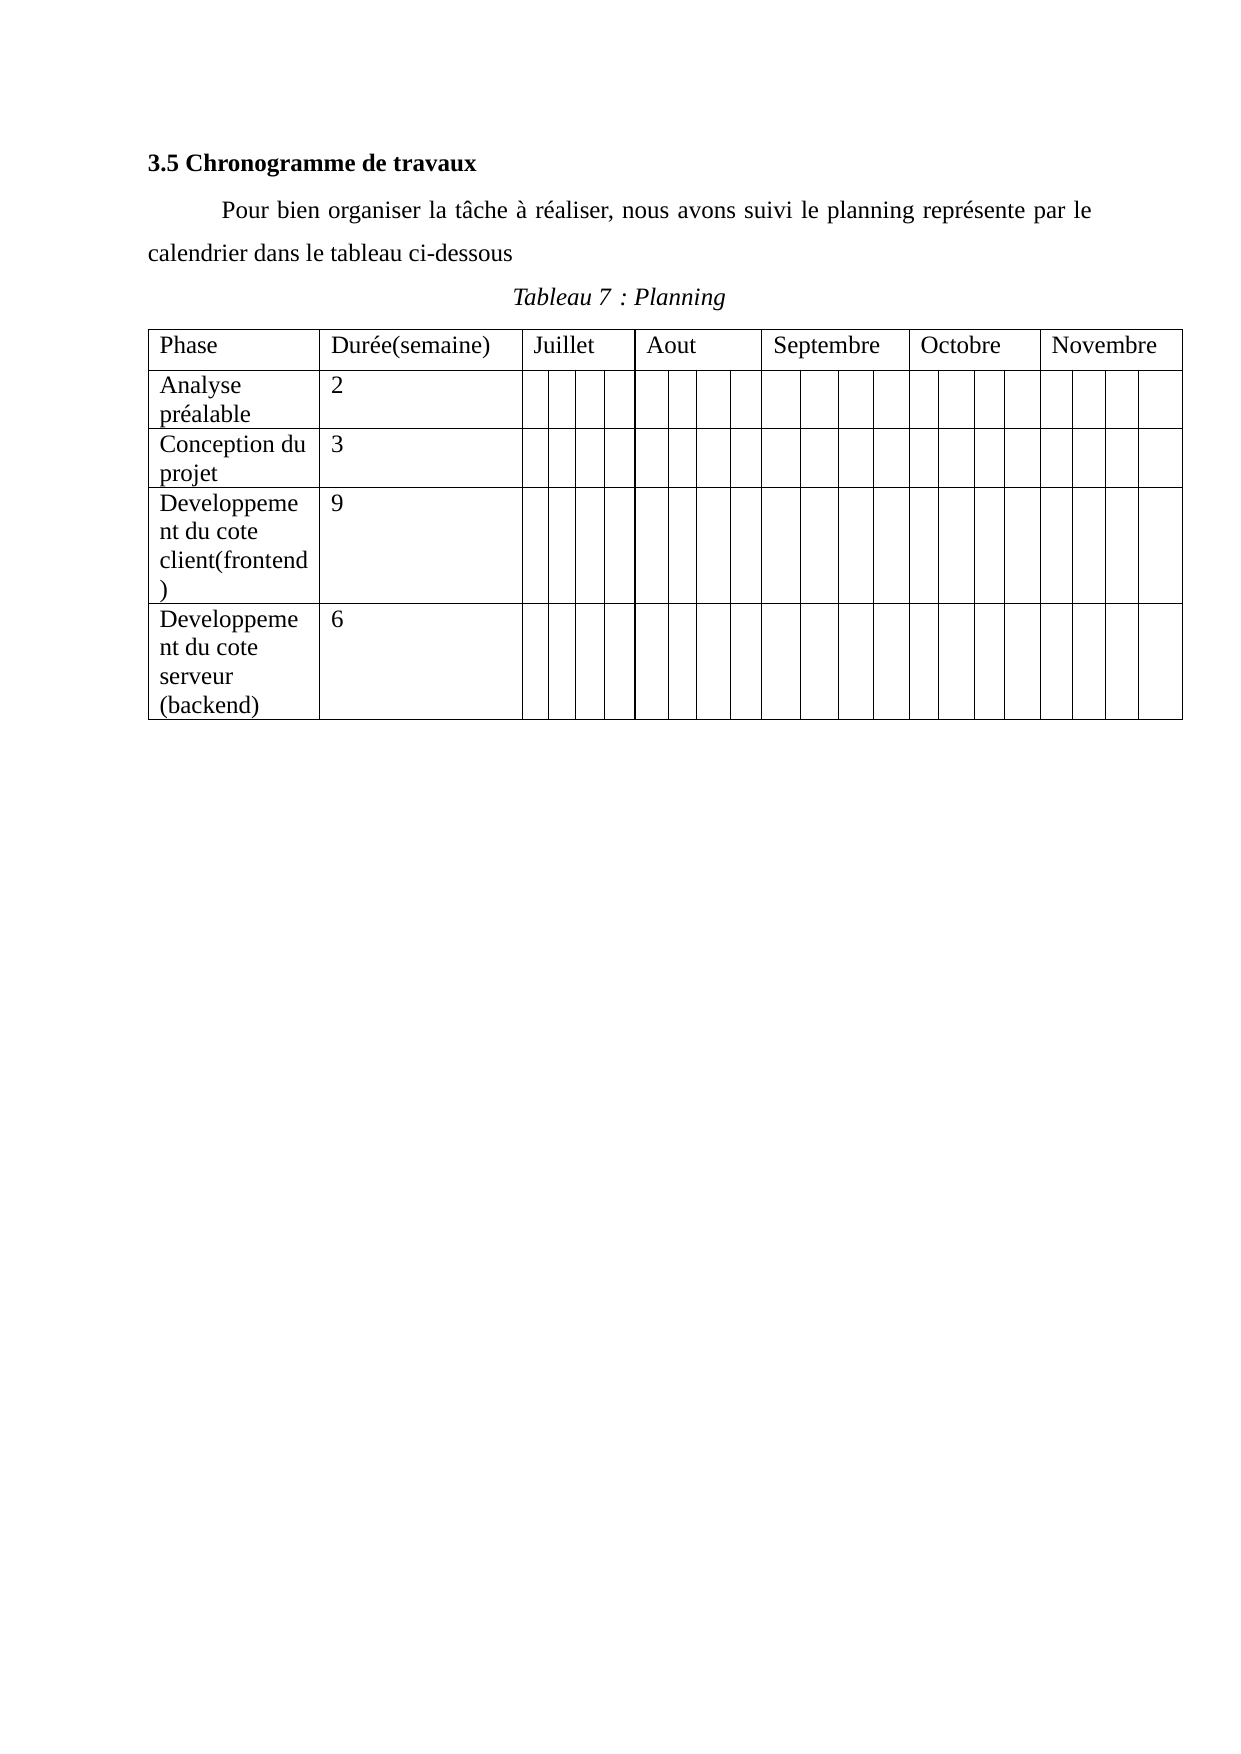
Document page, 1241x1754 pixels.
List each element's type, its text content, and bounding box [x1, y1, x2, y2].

table_cell [1139, 604, 1182, 719]
table_cell [839, 371, 873, 428]
table_cell [1073, 488, 1105, 603]
table_cell [605, 429, 634, 487]
table_cell [1106, 604, 1138, 719]
table_cell [1005, 429, 1040, 487]
table_cell [697, 371, 730, 428]
table_cell [576, 488, 604, 603]
table_cell [1041, 371, 1072, 428]
table_cell Conception du projet [149, 429, 319, 487]
table_cell [523, 371, 548, 428]
table_cell [1041, 429, 1072, 487]
table_cell [605, 604, 634, 719]
table_cell [549, 371, 575, 428]
table_header Phase [149, 330, 319, 369]
table_cell [910, 488, 938, 603]
table_cell [697, 488, 730, 603]
table_cell [523, 604, 548, 719]
table_cell [801, 429, 838, 487]
table_cell [839, 429, 873, 487]
table_header Novembre [1041, 330, 1182, 369]
table_cell [939, 604, 974, 719]
table_cell [939, 488, 974, 603]
table_cell [636, 488, 668, 603]
table_cell [1106, 371, 1138, 428]
table_cell [801, 604, 838, 719]
table_cell [697, 604, 730, 719]
text Pour bien organiser la tâche à réaliser, nous avons suivi le planning représente par le calendrier dans le tableau ci-dessous [148, 195, 1093, 267]
table_cell [839, 604, 873, 719]
table_header Octobre [910, 330, 1040, 369]
table_cell Developpement du cote serveur (backend) [149, 604, 319, 719]
table_cell [975, 371, 1004, 428]
table_cell [523, 488, 548, 603]
table_cell [975, 604, 1004, 719]
table_cell [1139, 429, 1182, 487]
table_cell [1073, 604, 1105, 719]
table_cell [669, 604, 696, 719]
table_cell Analyse préalable [149, 371, 319, 428]
table_cell [874, 371, 909, 428]
table_cell [549, 429, 575, 487]
table_cell [731, 371, 761, 428]
table_cell [762, 371, 800, 428]
table_header Septembre [762, 330, 909, 369]
table_cell [1106, 488, 1138, 603]
table_cell [1106, 429, 1138, 487]
table_cell [523, 429, 548, 487]
table_cell [605, 371, 634, 428]
table_cell [636, 429, 668, 487]
text 3.5 Chronogramme de travaux [148, 148, 1093, 176]
table_cell [636, 604, 668, 719]
table_cell [576, 371, 604, 428]
table_cell [762, 429, 800, 487]
table_cell [1073, 371, 1105, 428]
table_cell [1005, 488, 1040, 603]
table_cell [549, 604, 575, 719]
table_cell [939, 371, 974, 428]
table_cell [605, 488, 634, 603]
table_header Juillet [523, 330, 634, 369]
table_cell [762, 604, 800, 719]
table_cell [576, 604, 604, 719]
table_cell [576, 429, 604, 487]
table_cell [731, 429, 761, 487]
table_cell [910, 371, 938, 428]
table_cell [762, 488, 800, 603]
table_cell [1041, 488, 1072, 603]
table_cell [939, 429, 974, 487]
table_cell [801, 488, 838, 603]
table_cell [669, 488, 696, 603]
table_cell [975, 429, 1004, 487]
table_cell [549, 488, 575, 603]
table_cell [874, 604, 909, 719]
table_cell [1139, 488, 1182, 603]
table_cell 6 [320, 604, 522, 719]
table_header Aout [636, 330, 761, 369]
table_cell Developpement du cote client(frontend) [149, 488, 319, 603]
table_cell [874, 429, 909, 487]
table_cell [731, 488, 761, 603]
table_cell [697, 429, 730, 487]
table_cell [1139, 371, 1182, 428]
table_cell 9 [320, 488, 522, 603]
text Tableau 7 : Planning [148, 282, 1093, 310]
table_cell 3 [320, 429, 522, 487]
table_cell [1073, 429, 1105, 487]
table_cell [910, 429, 938, 487]
table_cell [874, 488, 909, 603]
table_cell [975, 488, 1004, 603]
table_header Durée(semaine) [320, 330, 522, 369]
table_cell [1041, 604, 1072, 719]
table_cell [839, 488, 873, 603]
table_cell [1005, 604, 1040, 719]
table_cell [636, 371, 668, 428]
table_cell [910, 604, 938, 719]
table_cell [1005, 371, 1040, 428]
table_cell [801, 371, 838, 428]
table_cell [731, 604, 761, 719]
table_cell [669, 371, 696, 428]
table_cell 2 [320, 371, 522, 428]
table_cell [669, 429, 696, 487]
